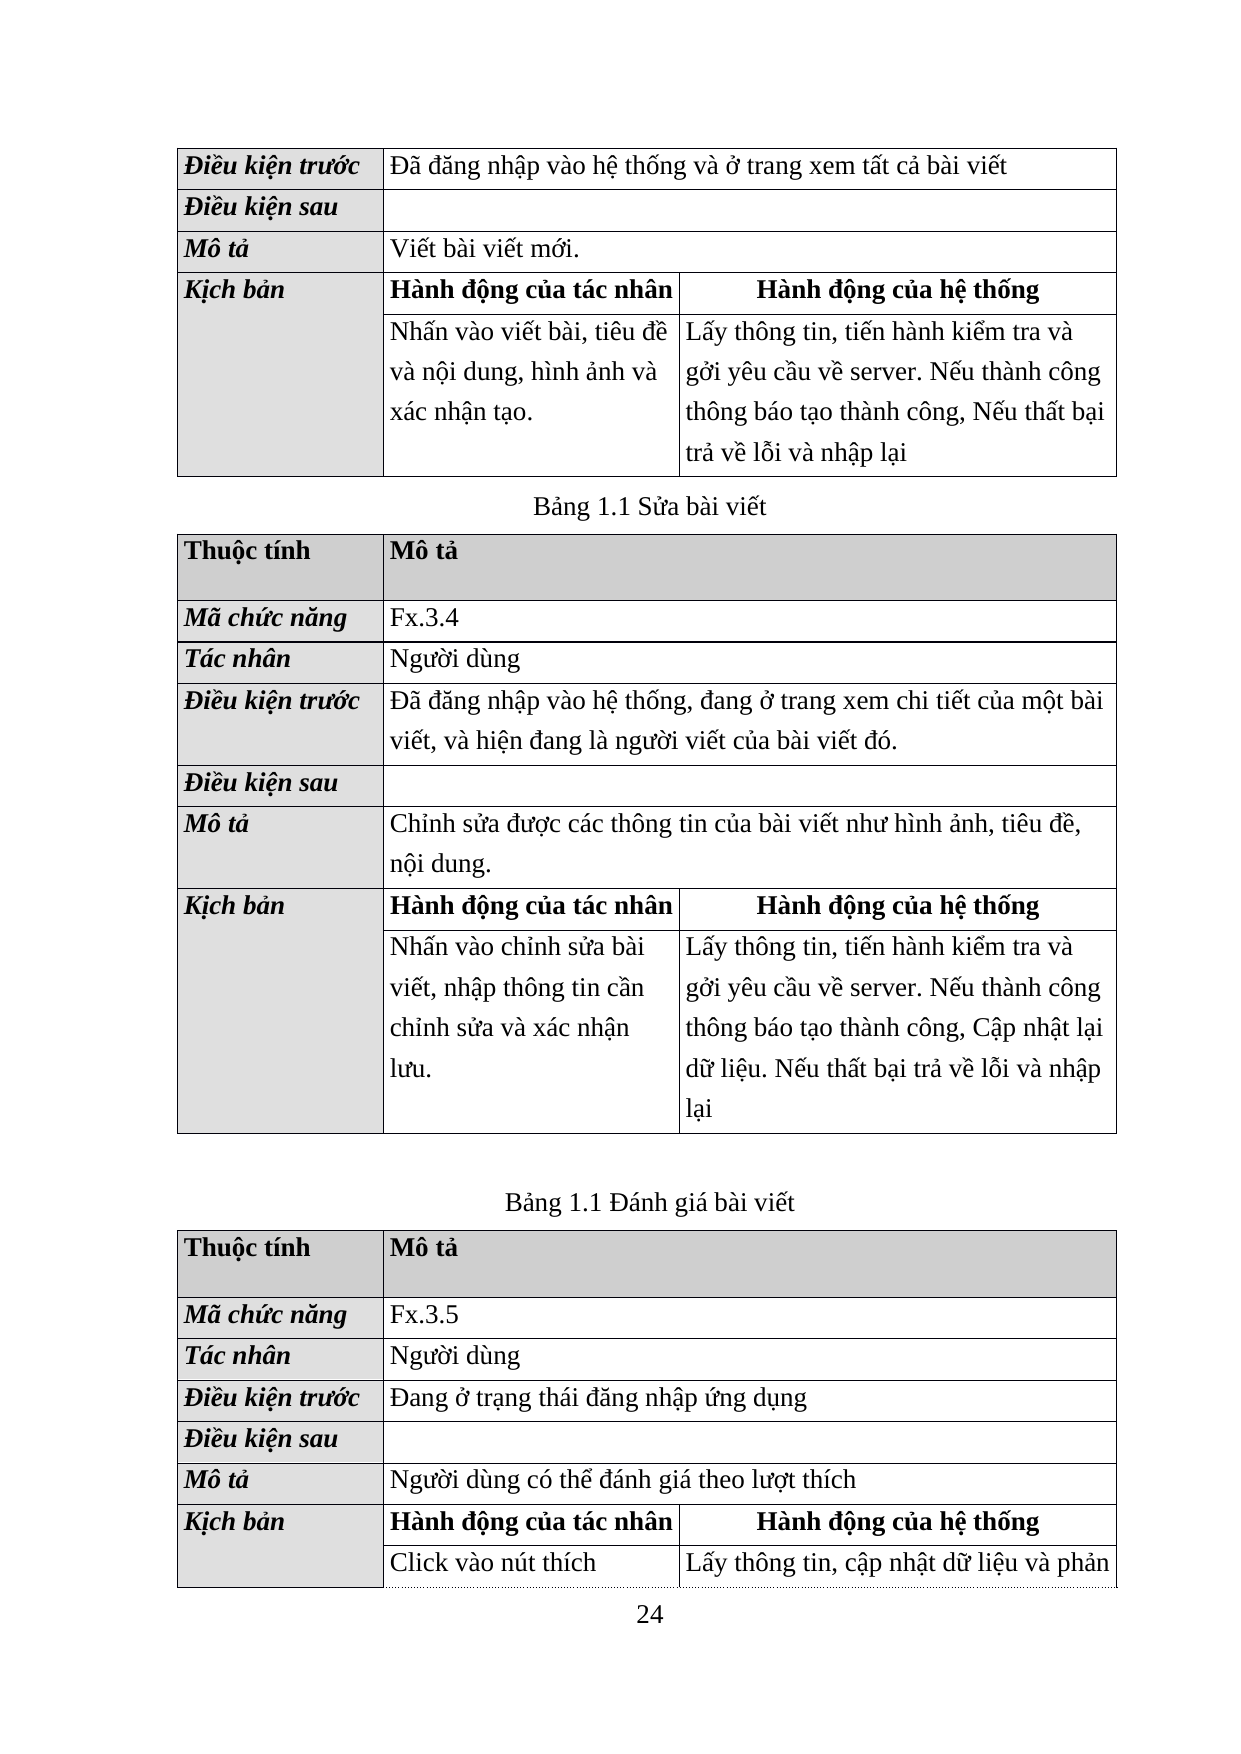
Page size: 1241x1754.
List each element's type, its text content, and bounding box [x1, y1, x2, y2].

table_cell Mô tả [178, 232, 383, 272]
table_cell Đã đăng nhập vào hệ thống và ở trang xem tất cả bài viết [384, 149, 1116, 189]
table_cell Điều kiện trước [178, 1381, 383, 1421]
table_cell [384, 1422, 1116, 1462]
table_cell Hành động của tác nhân [384, 273, 679, 313]
table_cell Hành động của tác nhân [384, 1505, 679, 1545]
table_cell Người dùng [384, 643, 1116, 683]
table_cell [384, 766, 1116, 806]
table_cell Mã chức năng [178, 601, 383, 641]
table_header Mô tả [384, 1231, 1116, 1297]
table_cell Người dùng có thể đánh giá theo lượt thích [384, 1464, 1116, 1504]
table_header Mô tả [384, 535, 1116, 600]
table_header Thuộc tính [178, 1231, 383, 1297]
table_cell Đang ở trạng thái đăng nhập ứng dụng [384, 1381, 1116, 1421]
table_cell Kịch bản [178, 273, 383, 476]
table_cell Điều kiện trước [178, 149, 383, 189]
table_cell [384, 190, 1116, 231]
table_cell Tác nhân [178, 1339, 383, 1379]
table_header Thuộc tính [178, 535, 383, 600]
table_cell Kịch bản [178, 1505, 383, 1587]
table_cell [680, 1546, 1116, 1587]
table_cell Hành động của hệ thống [680, 1505, 1116, 1545]
table_cell Mã chức năng [178, 1298, 383, 1338]
table_cell Click vào nút thích [384, 1546, 679, 1587]
text Bảng 1.24 Sửa bài viết [177, 490, 1122, 521]
table_cell Nhấn vào viết bài, tiêu đề và nội dung, hình ảnh và xác nhận tạo. [384, 315, 679, 476]
text Bảng 1.25 Đánh giá bài viết [177, 1187, 1122, 1218]
table_cell Điều kiện sau [178, 1422, 383, 1462]
table_cell Viết bài viết mới. [384, 232, 1116, 272]
table_cell Tác nhân [178, 643, 383, 683]
table_cell Lấy thông tin, tiến hành kiểm tra và gởi yêu cầu về server. Nếu thành công thông báo tạo thành công, Nếu thất bại trả về lỗi và nhập lại [680, 315, 1116, 476]
table_cell Chỉnh sửa được các thông tin của bài viết như hình ảnh, tiêu đề, nội dung. [384, 807, 1116, 888]
table_cell Fx.3.5 [384, 1298, 1116, 1338]
table_cell Nhấn vào chỉnh sửa bài viết, nhập thông tin cần chỉnh sửa và xác nhận lưu. [384, 931, 679, 1133]
table_cell Hành động của hệ thống [680, 273, 1116, 313]
table_cell Đã đăng nhập vào hệ thống, đang ở trang xem chi tiết của một bài viết, và hiện đang là người viết của bài viết đó. [384, 684, 1116, 765]
table_cell Kịch bản [178, 889, 383, 1133]
table_cell Điều kiện trước [178, 684, 383, 765]
table_cell Người dùng [384, 1339, 1116, 1379]
table_cell Hành động của tác nhân [384, 889, 679, 929]
table_cell Fx.3.4 [384, 601, 1116, 641]
table_cell Hành động của hệ thống [680, 889, 1116, 929]
table_cell Mô tả [178, 1464, 383, 1504]
table_cell Mô tả [178, 807, 383, 888]
table_cell Điều kiện sau [178, 766, 383, 806]
table_cell Điều kiện sau [178, 190, 383, 231]
table_cell Lấy thông tin, tiến hành kiểm tra và gởi yêu cầu về server. Nếu thành công thông báo tạo thành công, Cập nhật lại dữ liệu. Nếu thất bại trả về lỗi và nhập lại [680, 931, 1116, 1133]
